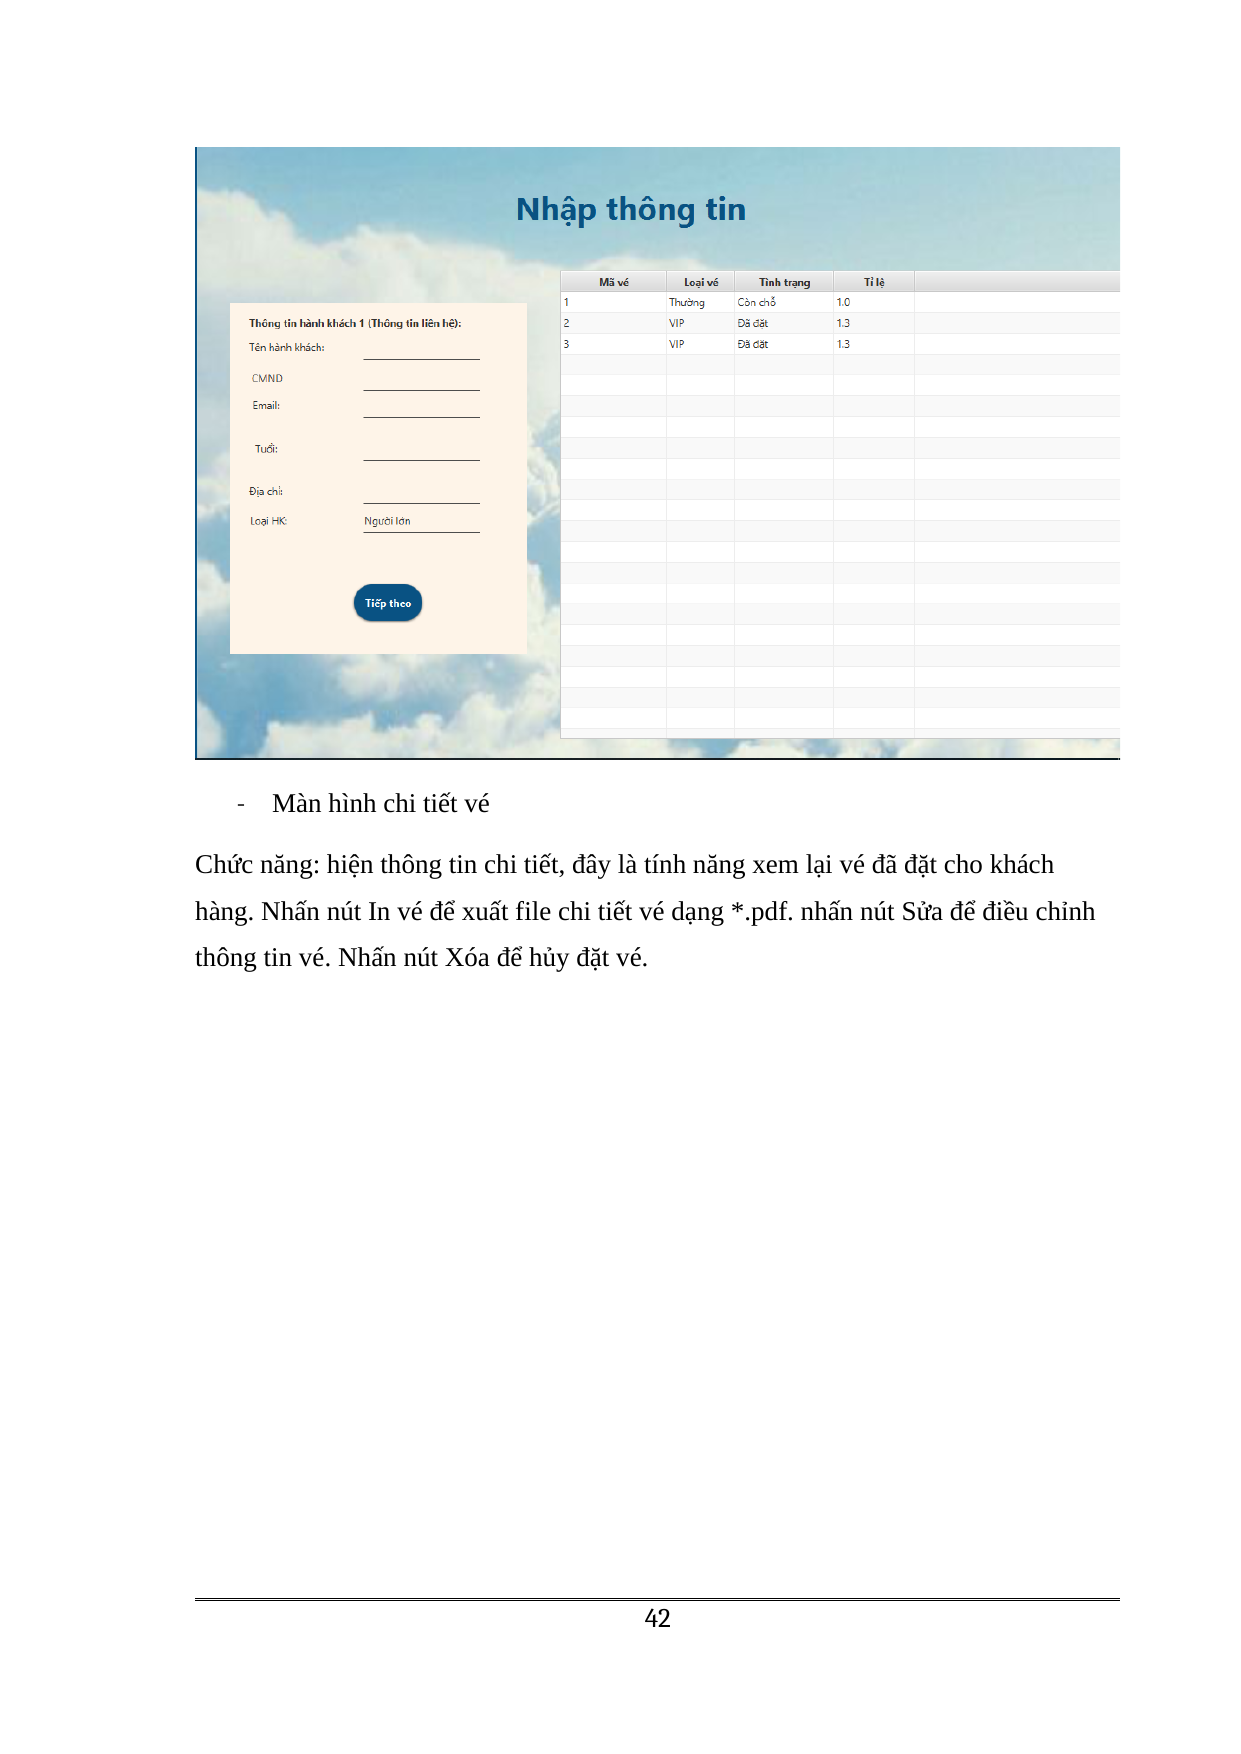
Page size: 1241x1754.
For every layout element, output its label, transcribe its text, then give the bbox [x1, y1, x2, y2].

picture [195, 147, 1121, 760]
text Chức năng: hiện thông tin chi tiết, đây là tính năng xem lại vé đã đặt cho khách hàng. Nhấn nút In vé để xuất file chi tiết vé dạng *.pdf. nhấn nút Sửa để điều chỉnh thông tin vé. Nhấn nút Xóa để hủy đặt vé. [195, 848, 1120, 973]
list Màn hình chi tiết vé [236, 788, 1120, 820]
